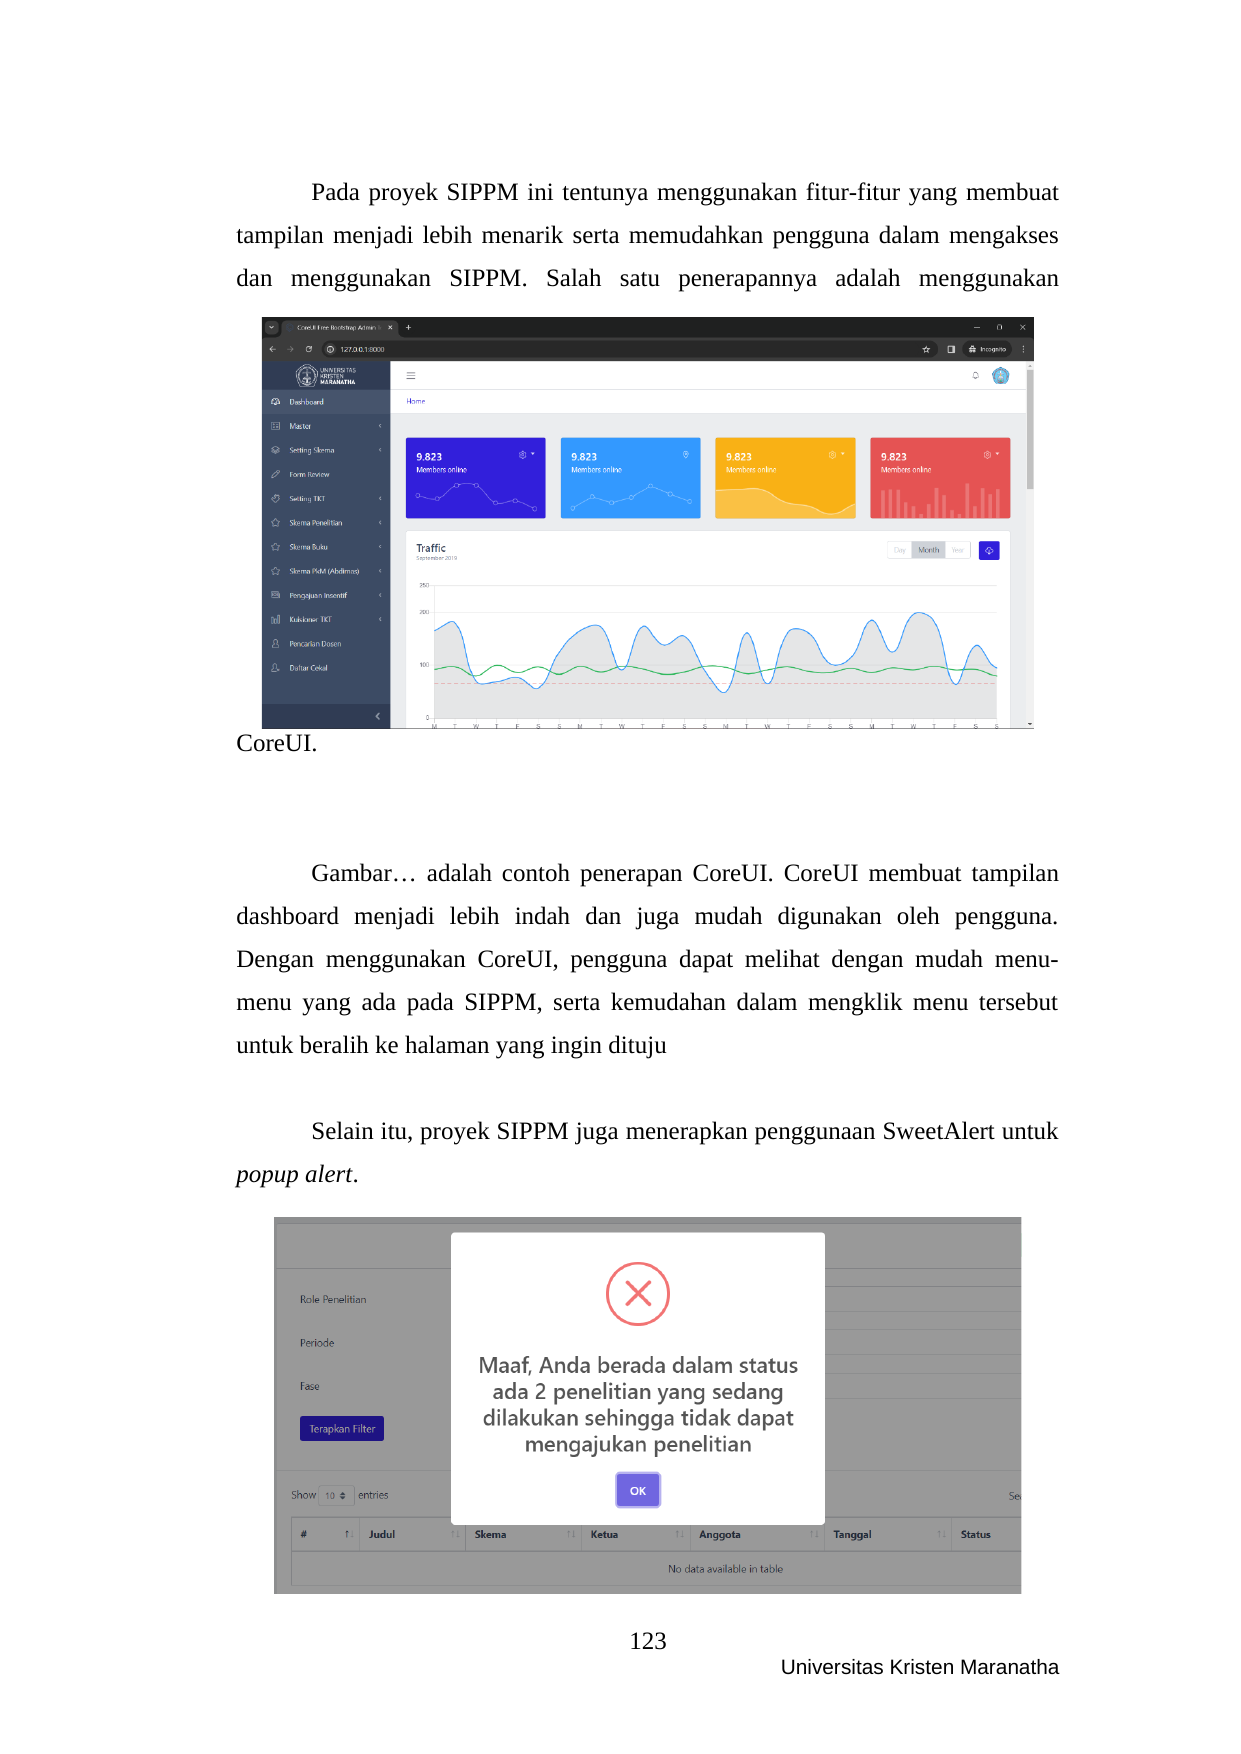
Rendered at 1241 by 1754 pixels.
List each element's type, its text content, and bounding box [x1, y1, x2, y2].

text Gambar… adalah contoh penerapan CoreUI. CoreUI membuat tampilan dashboard menjadi lebih indah dan juga mudah digunakan oleh pengguna. Dengan menggunakan CoreUI, pengguna dapat melihat dengan mudah menu-menu yang ada pada SIPPM, serta kemudahan dalam mengklik menu tersebut untuk beralih ke halaman yang ingin dituju [236, 858, 1059, 1059]
picture [274, 1217, 1022, 1594]
picture [261, 317, 1034, 729]
text Selain itu, proyek SIPPM juga menerapkan penggunaan SweetAlert untuk popup alert. [236, 1116, 1059, 1188]
